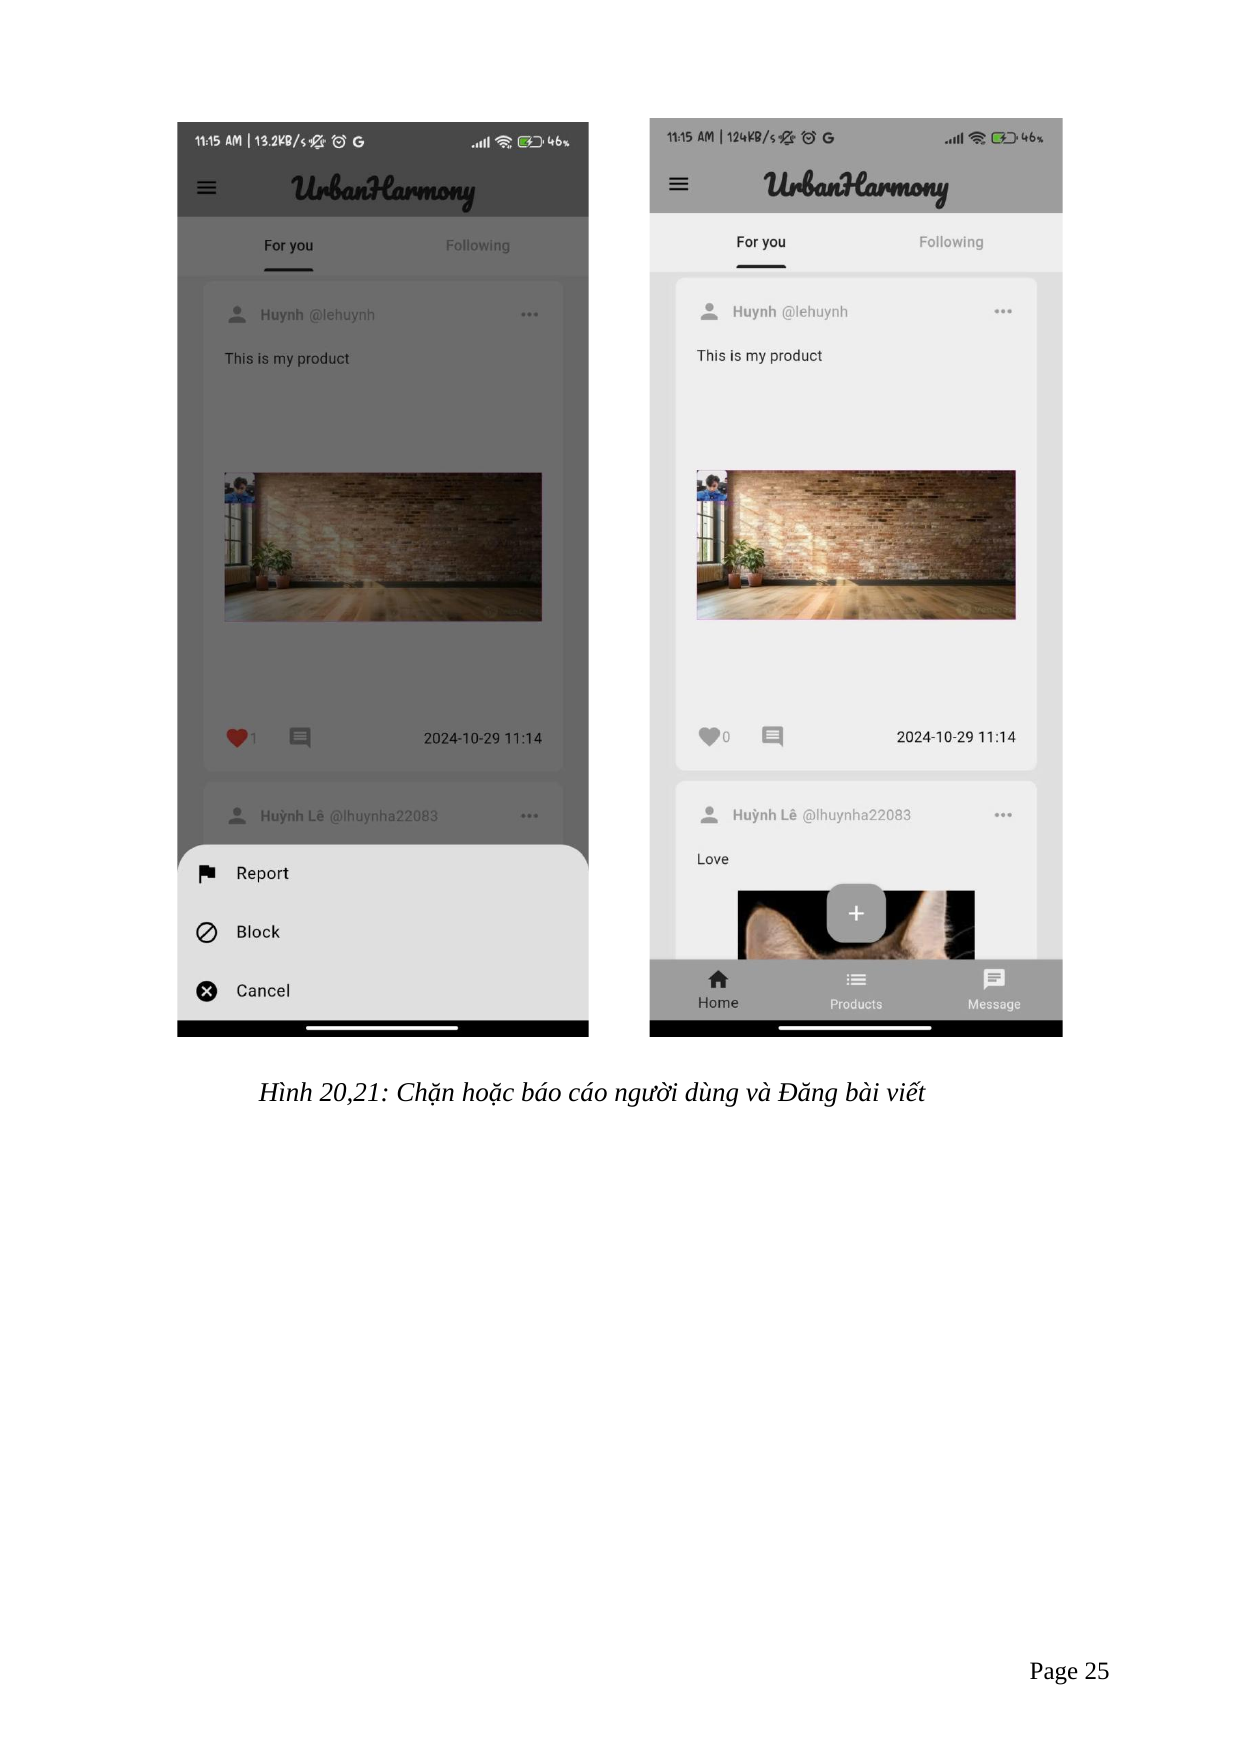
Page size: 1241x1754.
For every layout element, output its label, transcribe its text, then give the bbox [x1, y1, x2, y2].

picture [177, 122, 589, 1037]
subtitle Hình 20,21: Chặn hoặc báo cáo người dùng và Đăng bài viết [177, 1076, 1122, 1107]
picture [649, 118, 1063, 1037]
